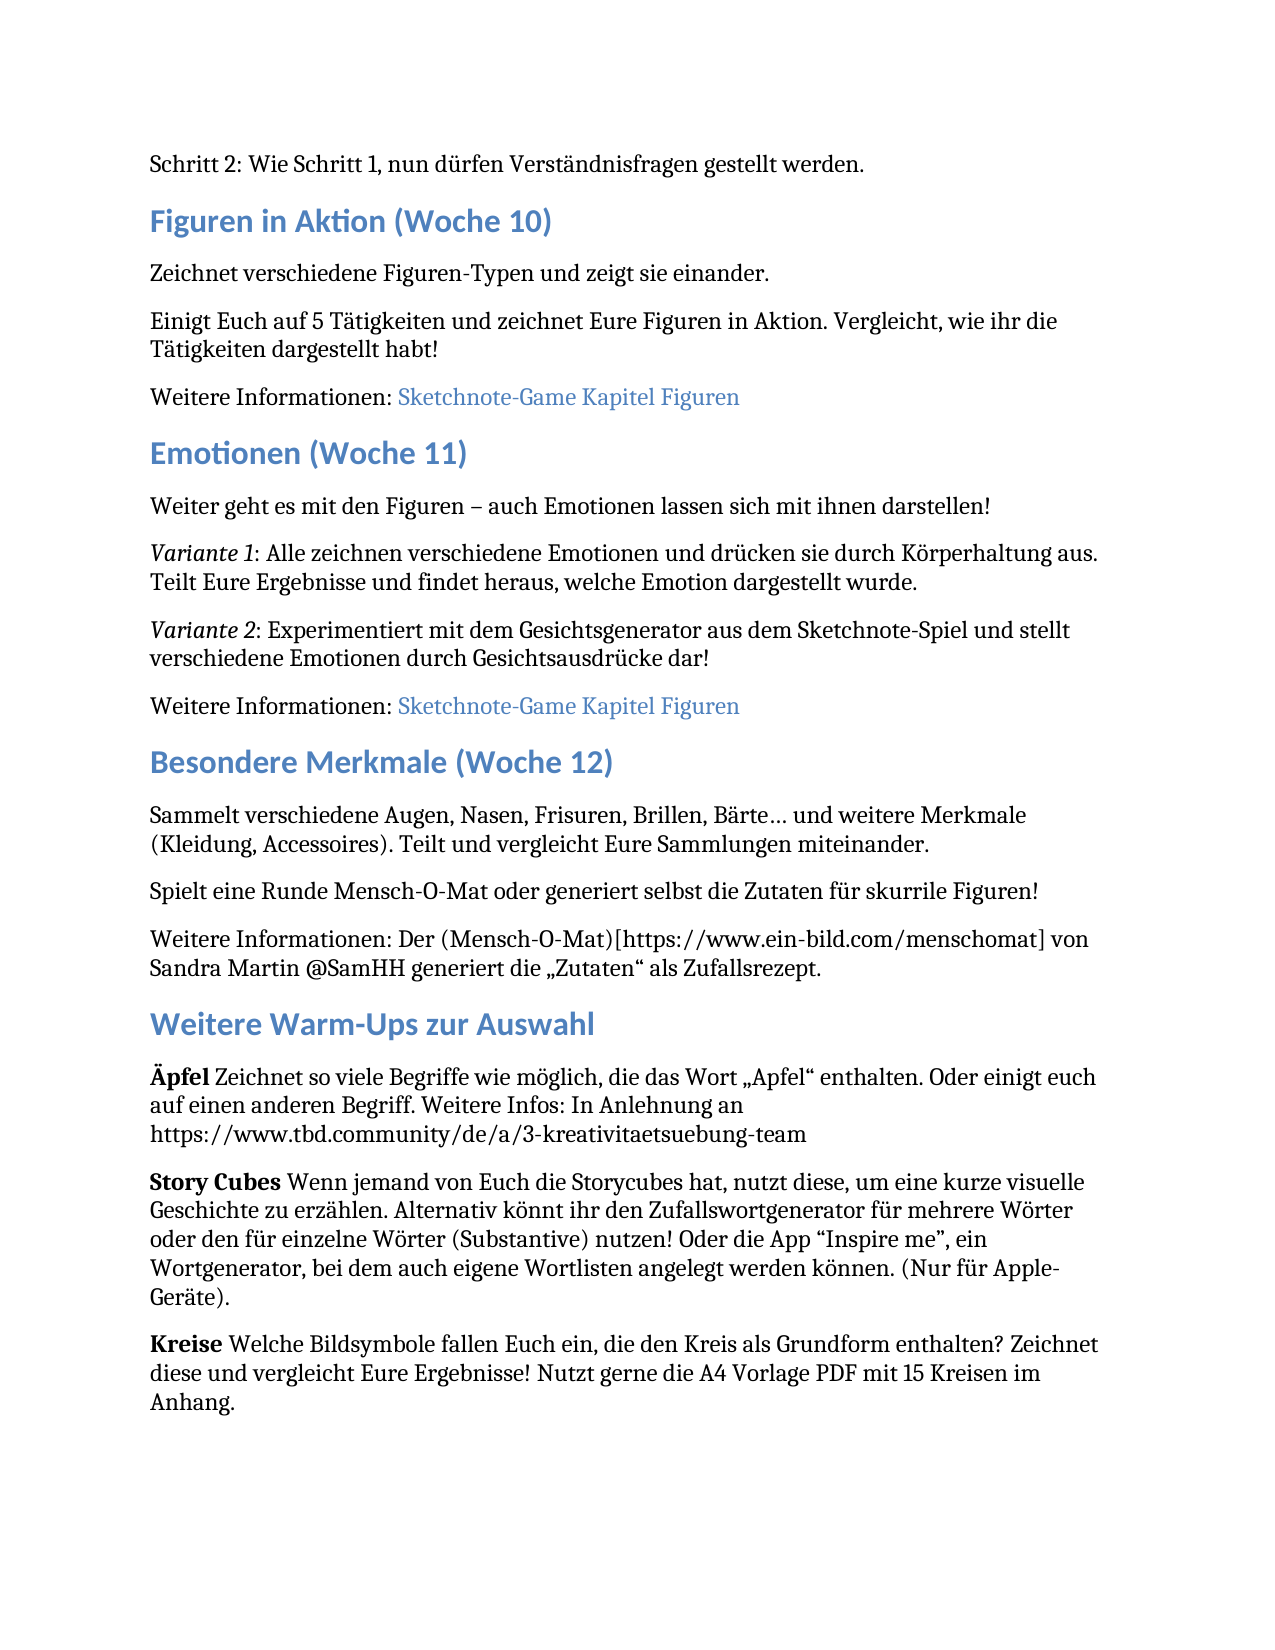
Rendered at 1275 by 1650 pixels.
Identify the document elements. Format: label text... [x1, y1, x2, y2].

text Kreise Welche Bildsymbole fallen Euch ein, die den Kreis als Grundform enthalten? Zeichnet diese und vergleicht Eure Ergebnisse! Nutzt gerne die A4 Vorlage PDF mit 15 Kreisen im Anhang. [150, 1330, 1125, 1416]
text Story Cubes Wenn jemand von Euch die Storycubes hat, nutzt diese, um eine kurze visuelle Geschichte zu erzählen. Alternativ könnt ihr den Zufallswortgenerator für mehrere Wörter oder den für einzelne Wörter (Substantive) nutzen! Oder die App “Inspire me”, ein Wortgenerator, bei dem auch eigene Wortlisten angelegt werden können. (Nur für Apple-Geräte). [150, 1167, 1125, 1311]
subtitle Weitere Warm-Ups zur Auswahl [150, 1003, 1125, 1044]
text Variante 1: Alle zeichnen verschiedene Emotionen und drücken sie durch Körperhaltung aus. Teilt Eure Ergebnisse und findet heraus, welche Emotion dargestellt wurde. [150, 539, 1125, 597]
text Weitere Informationen: Sketchnote-Game Kapitel Figuren [150, 692, 1125, 721]
subtitle Besondere Merkmale (Woche 12) [150, 741, 1125, 782]
text Schritt 2: Wie Schritt 1, nun dürfen Verständnisfragen gestellt werden. [150, 150, 1125, 179]
text Zeichnet verschiedene Figuren-Typen und zeigt sie einander. [150, 259, 1125, 288]
text Weitere Informationen: Sketchnote-Game Kapitel Figuren [150, 383, 1125, 412]
subtitle Emotionen (Woche 11) [150, 432, 1125, 473]
subtitle Figuren in Aktion (Woche 10) [150, 199, 1125, 240]
text Sammelt verschiedene Augen, Nasen, Frisuren, Brillen, Bärte… und weitere Merkmale (Kleidung, Accessoires). Teilt und vergleicht Eure Sammlungen miteinander. [150, 801, 1125, 858]
text Äpfel Zeichnet so viele Begriffe wie möglich, die das Wort „Apfel“ enthalten. Oder einigt euch auf einen anderen Begriff. Weitere Infos: In Anlehnung an https://www.tbd.community/de/a/3-kreativitaetsuebung-team [150, 1062, 1125, 1149]
text Variante 2: Experimentiert mit dem Gesichtsgenerator aus dem Sketchnote-Spiel und stellt verschiedene Emotionen durch Gesichtsausdrücke dar! [150, 616, 1125, 673]
text Weitere Informationen: Der (Mensch-O-Mat)[https://www.ein-bild.com/menschomat] von Sandra Martin @SamHH generiert die „Zutaten“ als Zufallsrezept. [150, 925, 1125, 982]
text Spielt eine Runde Mensch-O-Mat oder generiert selbst die Zutaten für skurrile Figuren! [150, 877, 1125, 906]
text Einigt Euch auf 5 Tätigkeiten und zeichnet Eure Figuren in Aktion. Vergleicht, wie ihr die Tätigkeiten dargestellt habt! [150, 307, 1125, 364]
text Weiter geht es mit den Figuren – auch Emotionen lassen sich mit ihnen darstellen! [150, 492, 1125, 521]
